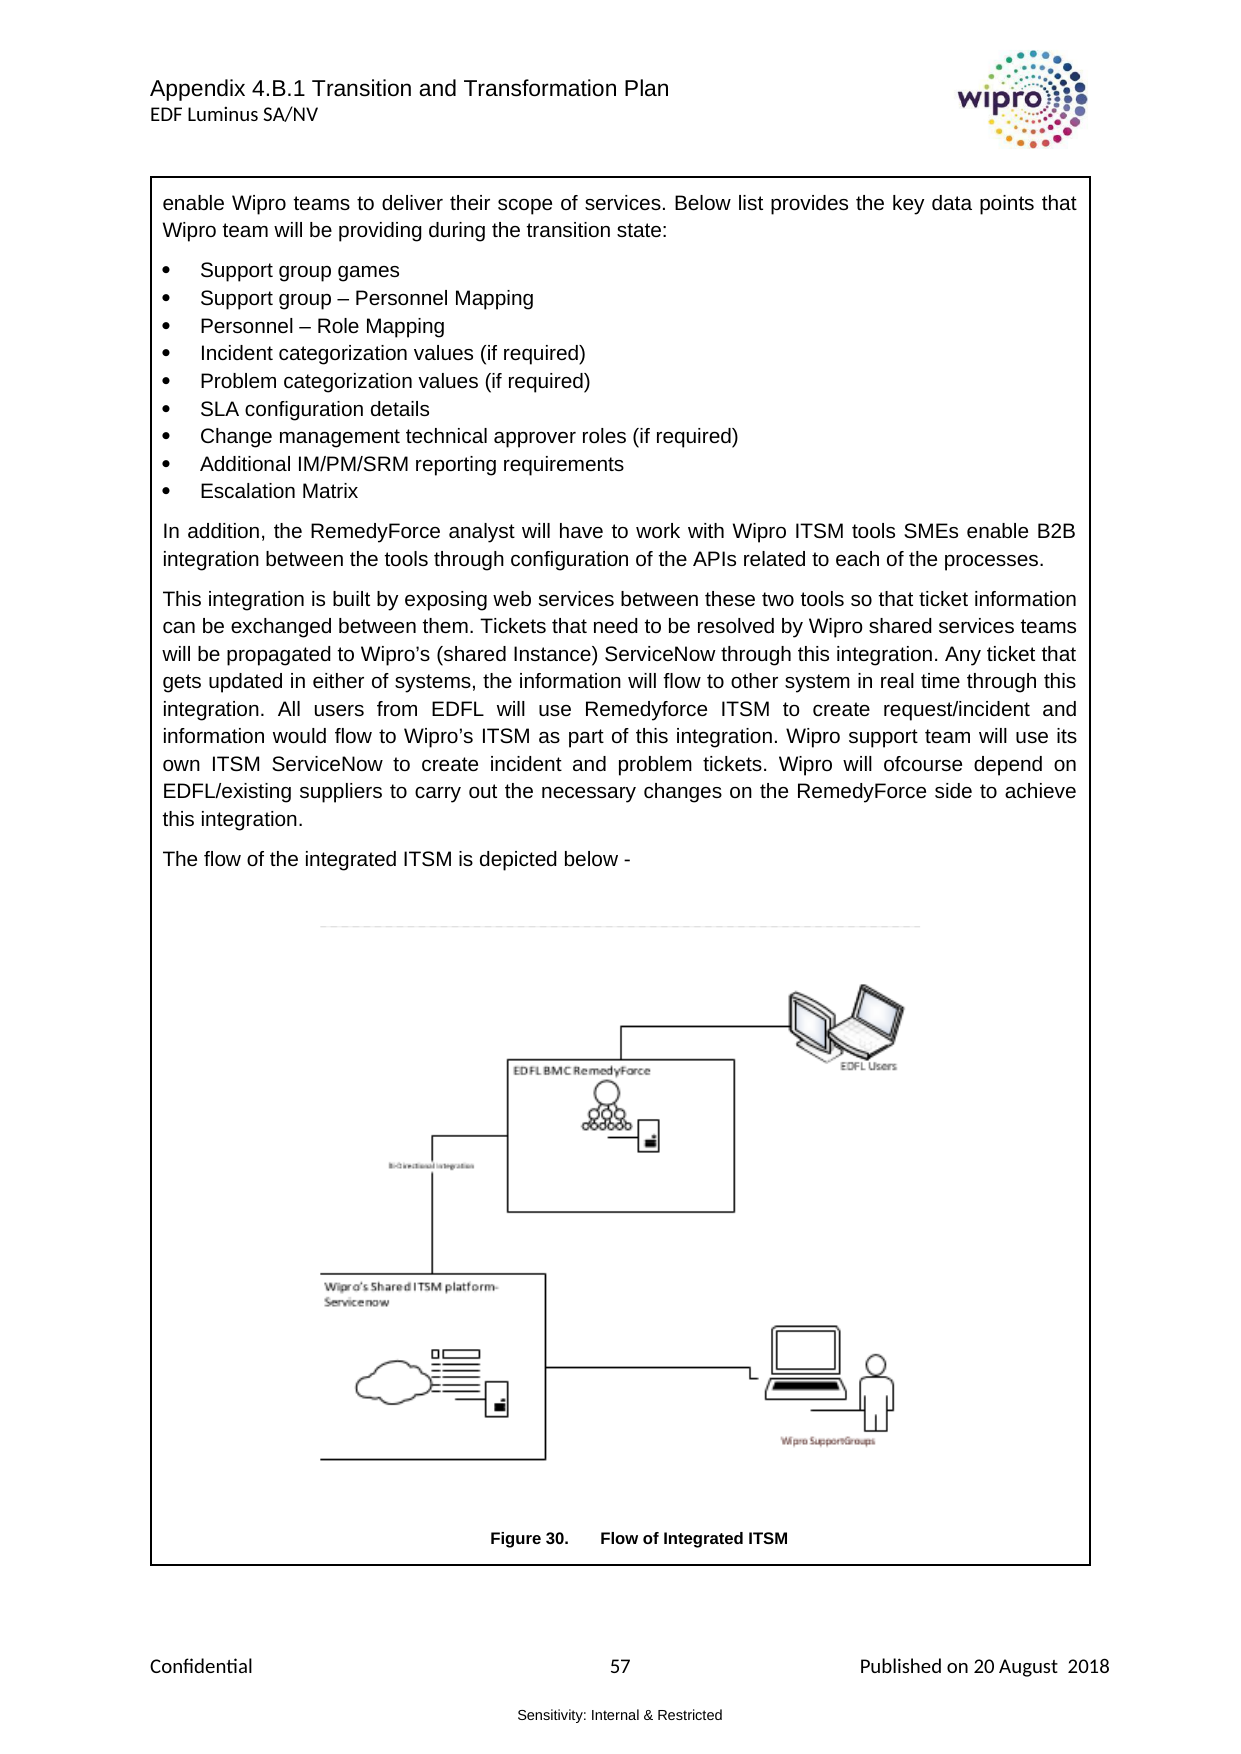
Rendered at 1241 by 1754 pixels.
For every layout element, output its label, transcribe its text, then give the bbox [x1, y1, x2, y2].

picture [320, 926, 921, 1513]
picture [943, 48, 1091, 151]
